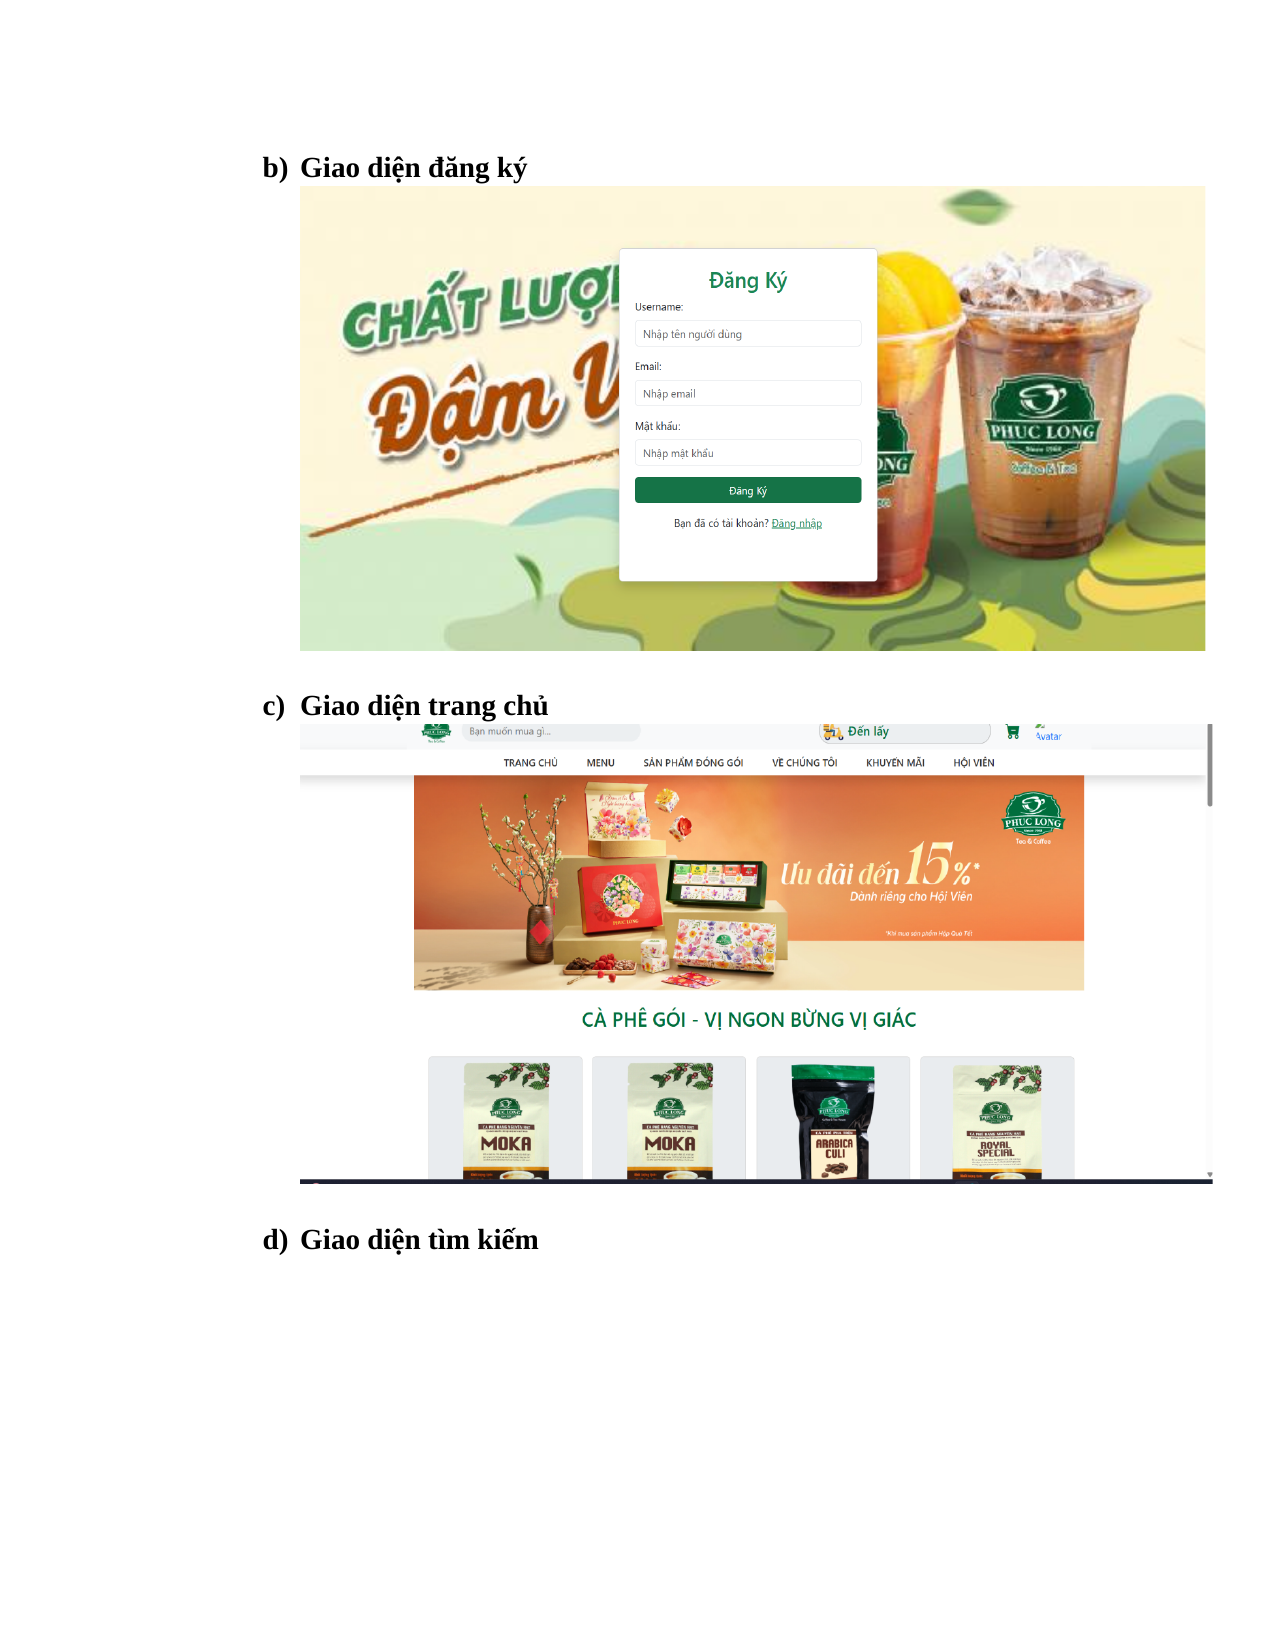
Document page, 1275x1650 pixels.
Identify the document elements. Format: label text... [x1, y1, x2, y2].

list Giao diện đăng ký [262, 150, 1125, 183]
list Giao diện trang chủ [262, 688, 1125, 722]
picture [300, 186, 1206, 651]
picture [300, 724, 1213, 1184]
list Giao diện tìm kiếm [262, 1222, 1125, 1256]
